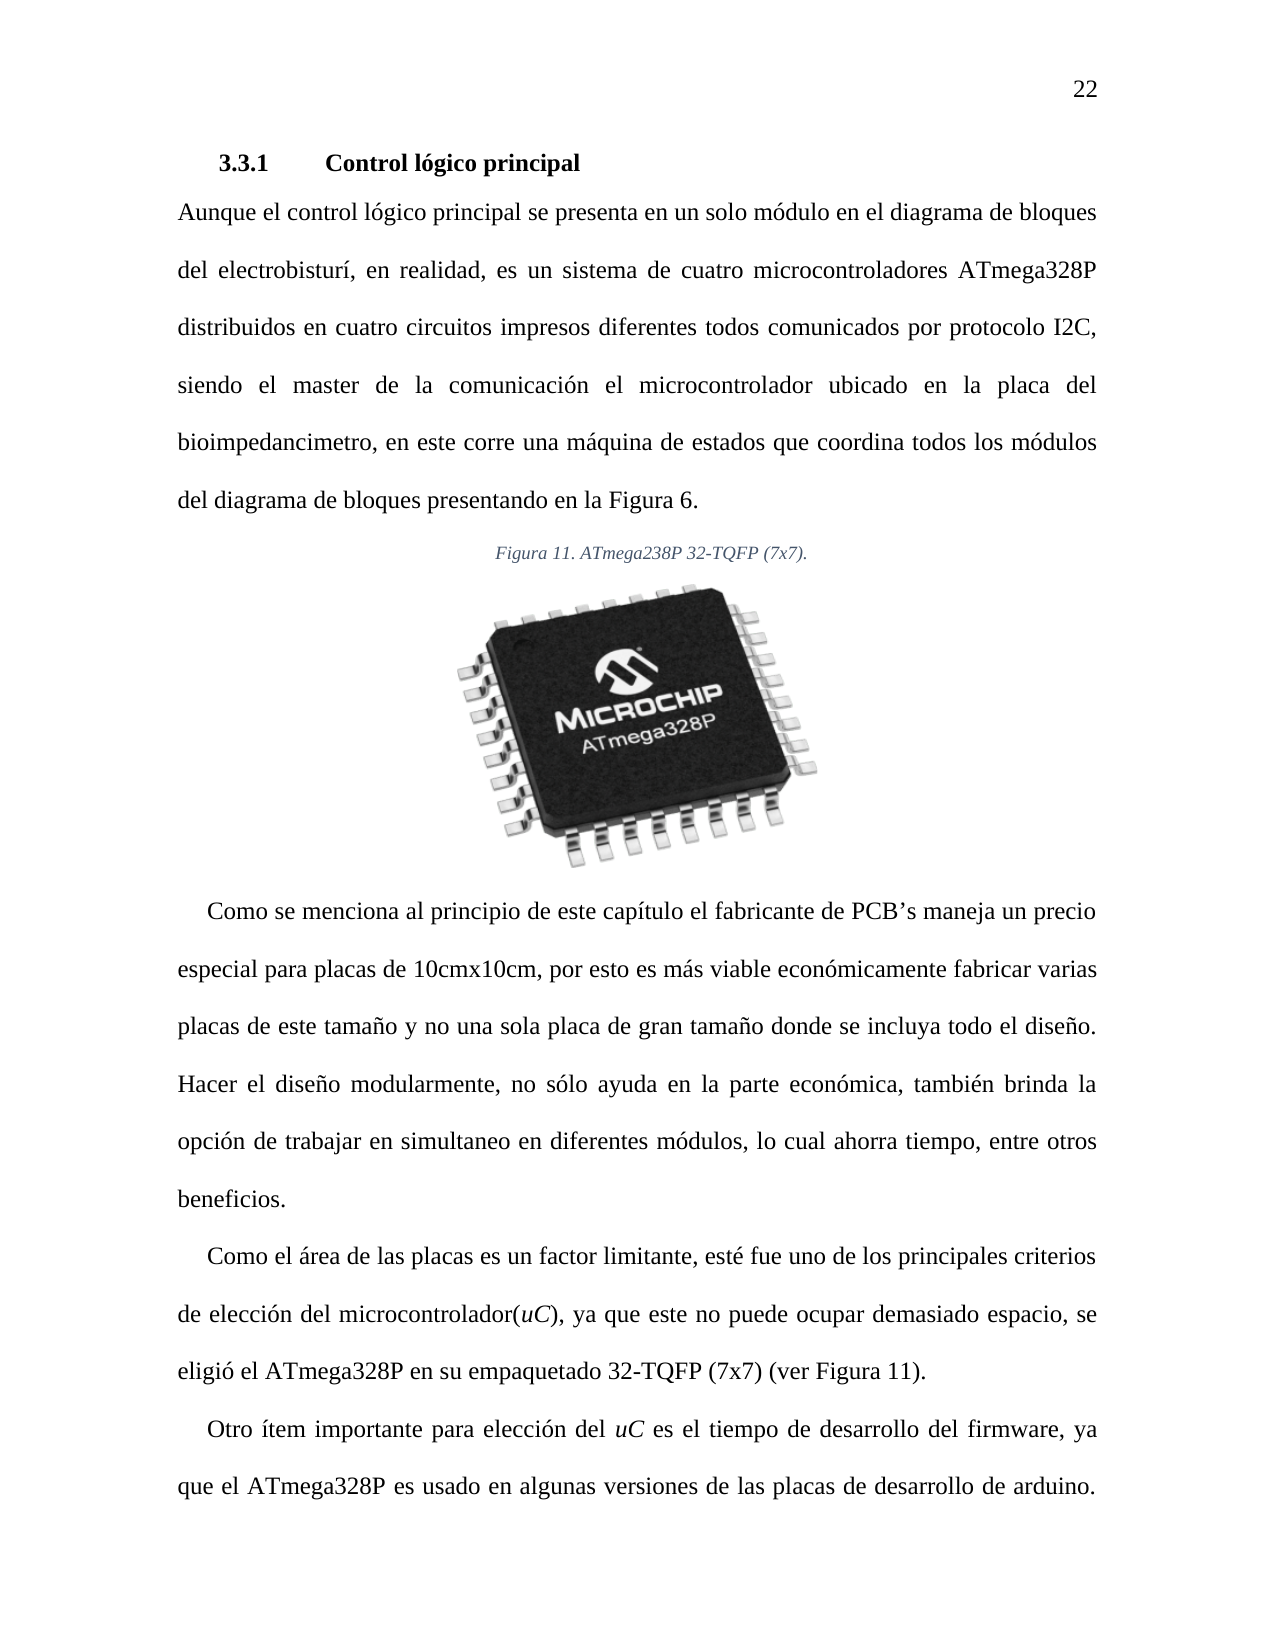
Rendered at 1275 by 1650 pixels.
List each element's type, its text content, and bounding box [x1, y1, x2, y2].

text Figura . ATmega238P 32-TQFP (7x7). [177, 542, 1098, 564]
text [177, 1414, 1098, 1500]
subtitle Control lógico principal [177, 148, 1098, 176]
text Aunque el control lógico principal se presenta en un solo módulo en el diagrama de bloques del electrobisturí, en realidad, es un sistema de cuatro microcontroladores ATmega328P distribuidos en cuatro circuitos impresos diferentes todos comunicados por protocolo I2C, siendo el master de la comunicación el microcontrolador ubicado en la placa del bioimpedancimetro, en este corre una máquina de estados que coordina todos los módulos del diagrama de bloques presentando en la Figura 6. [177, 197, 1098, 513]
picture [457, 584, 818, 868]
text Como el área de las placas es un factor limitante, esté fue uno de los principales criterios de elección del microcontrolador(uC), ya que este no puede ocupar demasiado espacio, se eligió el ATmega328P en su empaquetado 32-TQFP (7x7) (ver Figura 11). [177, 1241, 1098, 1385]
text Como se menciona al principio de este capítulo el fabricante de PCB’s maneja un precio especial para placas de 10cmx10cm, por esto es más viable económicamente fabricar varias placas de este tamaño y no una sola placa de gran tamaño donde se incluya todo el diseño. Hacer el diseño modularmente, no sólo ayuda en la parte económica, también brinda la opción de trabajar en simultaneo en diferentes módulos, lo cual ahorra tiempo, entre otros beneficios. [177, 896, 1098, 1212]
